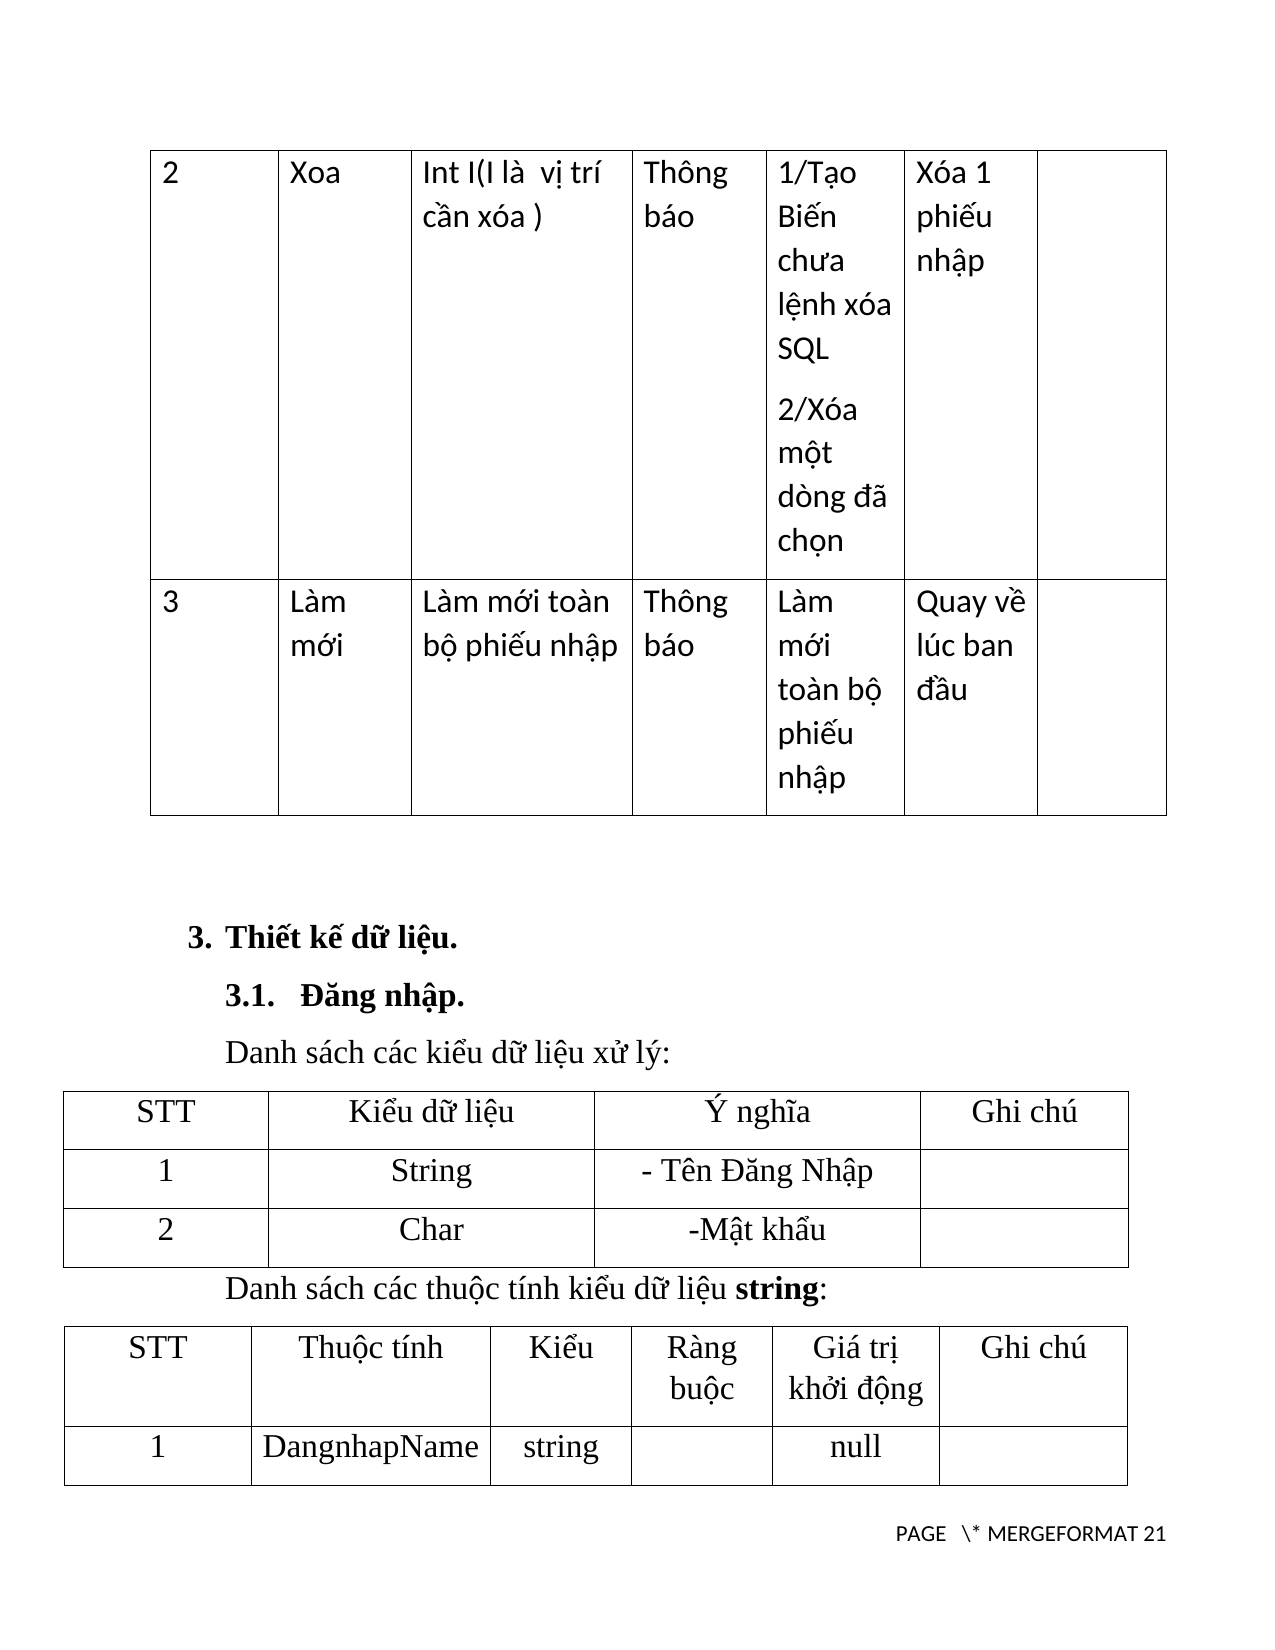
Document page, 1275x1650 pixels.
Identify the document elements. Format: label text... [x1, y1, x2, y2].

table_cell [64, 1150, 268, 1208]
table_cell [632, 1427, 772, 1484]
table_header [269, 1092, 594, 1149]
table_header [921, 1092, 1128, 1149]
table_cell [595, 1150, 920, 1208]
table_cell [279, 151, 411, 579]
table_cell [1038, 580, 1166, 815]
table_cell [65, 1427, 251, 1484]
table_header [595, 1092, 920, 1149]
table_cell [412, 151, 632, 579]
list Danh sách các kiểu dữ liệu xử lý: [225, 1033, 1167, 1071]
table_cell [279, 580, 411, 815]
list Danh sách các thuộc tính kiểu dữ liệu string: [225, 1268, 1167, 1306]
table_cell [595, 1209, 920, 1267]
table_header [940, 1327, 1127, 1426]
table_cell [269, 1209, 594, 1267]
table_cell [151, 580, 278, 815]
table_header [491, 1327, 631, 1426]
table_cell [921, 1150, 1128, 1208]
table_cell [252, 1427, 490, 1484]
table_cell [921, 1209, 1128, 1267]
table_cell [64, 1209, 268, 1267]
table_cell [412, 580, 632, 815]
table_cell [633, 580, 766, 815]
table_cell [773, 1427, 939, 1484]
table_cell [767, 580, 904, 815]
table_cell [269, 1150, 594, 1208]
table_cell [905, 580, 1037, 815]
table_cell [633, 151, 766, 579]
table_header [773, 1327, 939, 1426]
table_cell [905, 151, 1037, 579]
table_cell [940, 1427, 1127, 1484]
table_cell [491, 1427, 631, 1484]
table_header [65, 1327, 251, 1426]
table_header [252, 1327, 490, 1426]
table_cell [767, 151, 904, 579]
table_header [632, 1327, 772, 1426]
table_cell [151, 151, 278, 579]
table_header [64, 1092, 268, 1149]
list Thiết kế dữ liệu. [187, 918, 1167, 956]
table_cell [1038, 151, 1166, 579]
list Đăng nhập. [225, 975, 1167, 1013]
